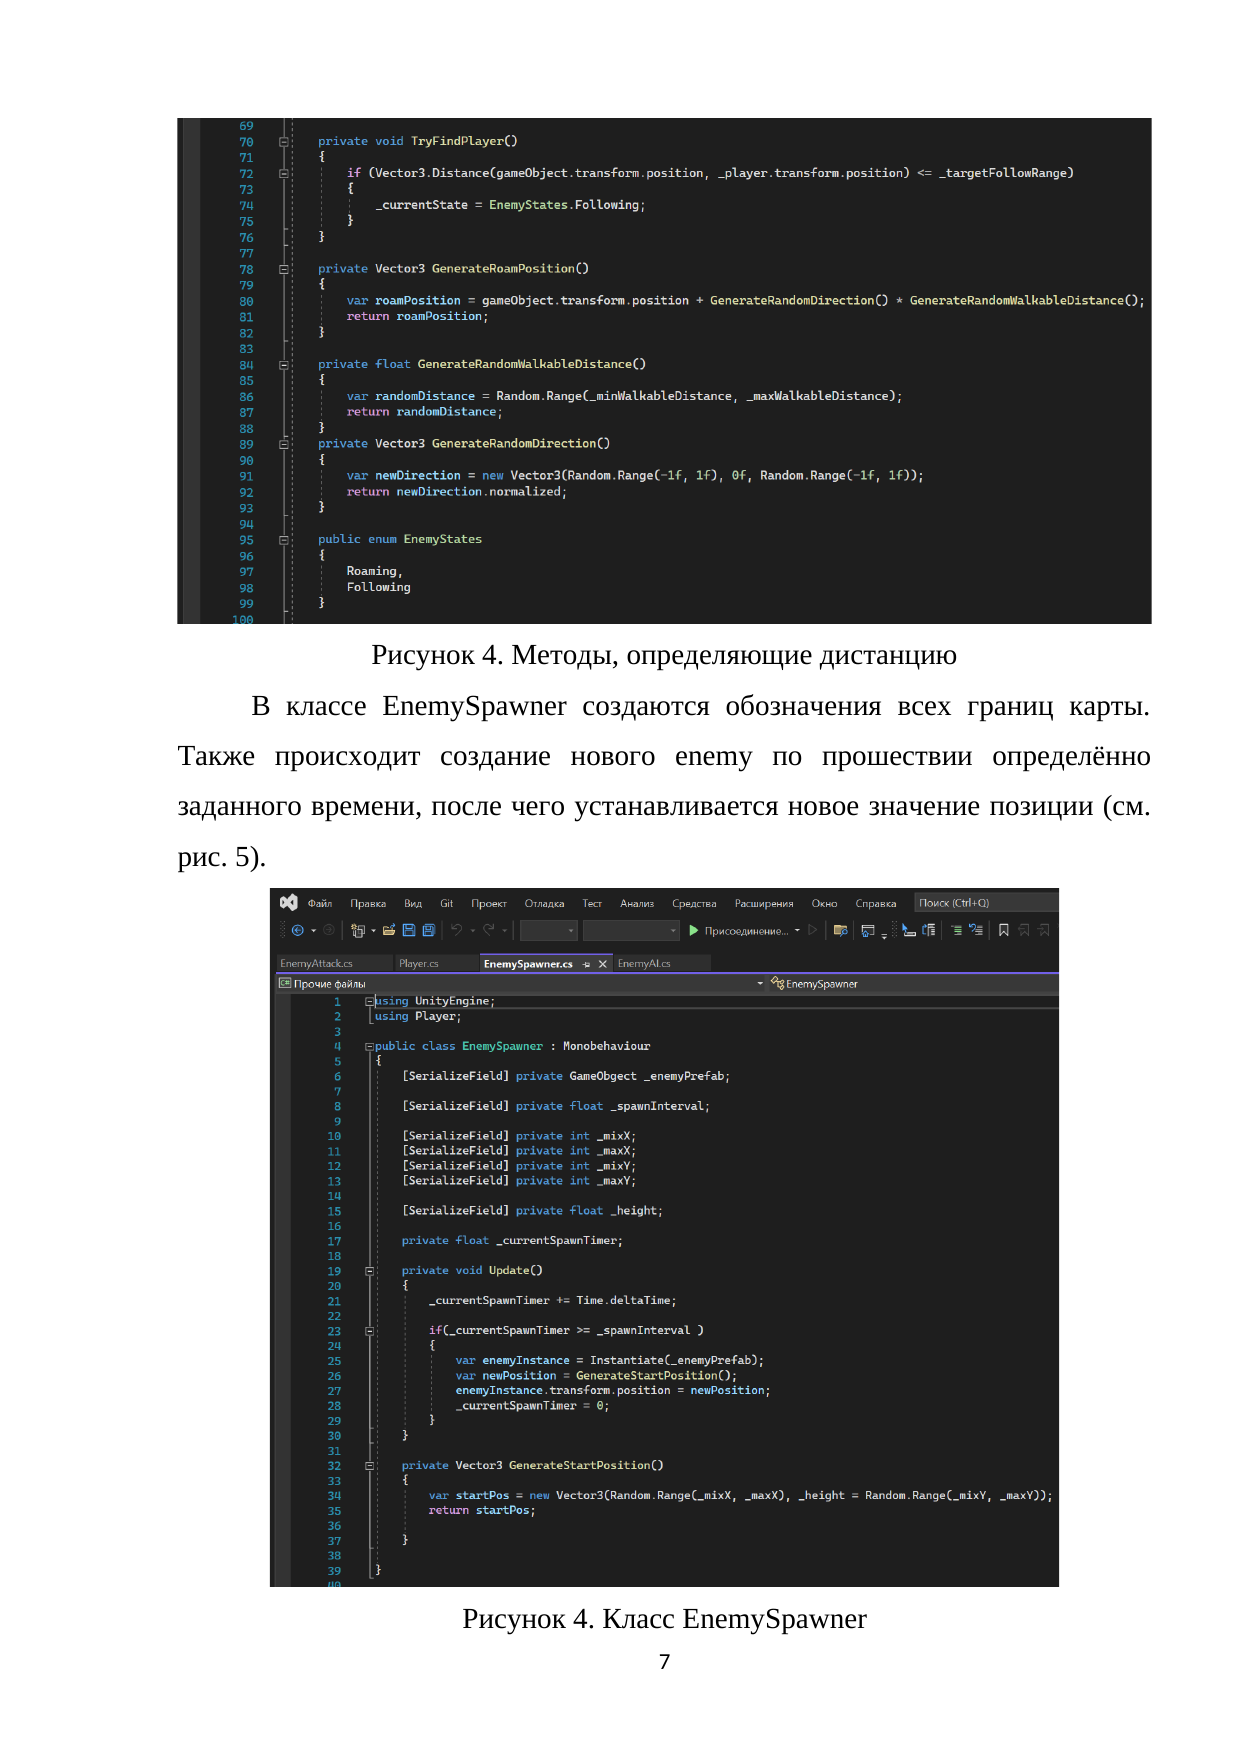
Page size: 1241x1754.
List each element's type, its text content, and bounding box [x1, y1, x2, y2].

picture [177, 118, 1152, 624]
picture [269, 888, 1060, 1587]
text В классе EnemySpawner создаются обозначения всех границ карты. Также происходит создание нового enemy по прошествии определённо заданного времени, после чего устанавливается новое значение позиции (см. рис. 5). [177, 688, 1152, 872]
text Рисунок 4. Методы, определяющие дистанцию [177, 637, 1152, 671]
text Рисунок 4. Класс EnemySpawner [177, 1601, 1152, 1634]
